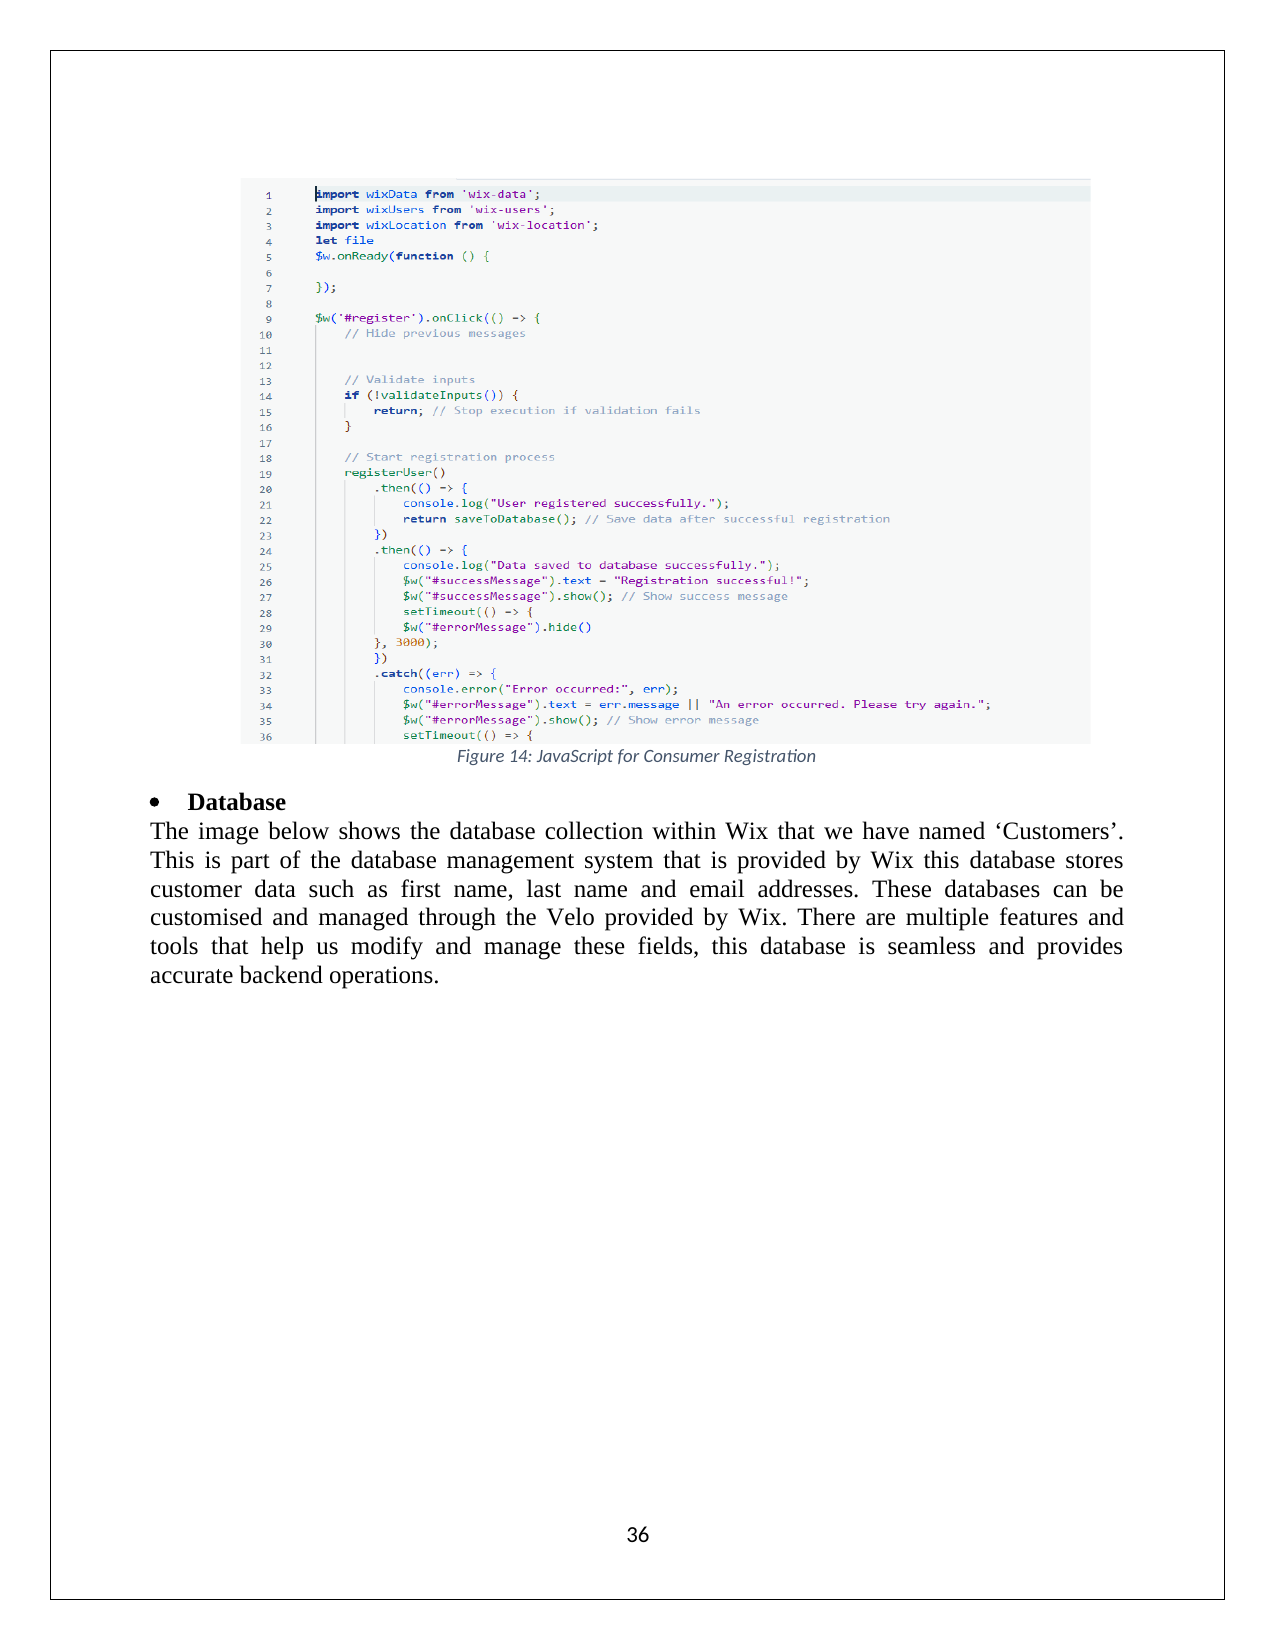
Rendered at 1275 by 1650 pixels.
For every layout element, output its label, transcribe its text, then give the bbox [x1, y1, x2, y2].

list Database [150, 787, 1125, 816]
text The image below shows the database collection within Wix that we have named ‘Customers’. This is part of the database management system that is provided by Wix this database stores customer data such as first name, last name and email addresses. These databases can be customised and managed through the Velo provided by Wix. There are multiple features and tools that help us modify and manage these fields, this database is seamless and provides accurate backend operations. [150, 816, 1125, 989]
picture [240, 178, 1091, 744]
